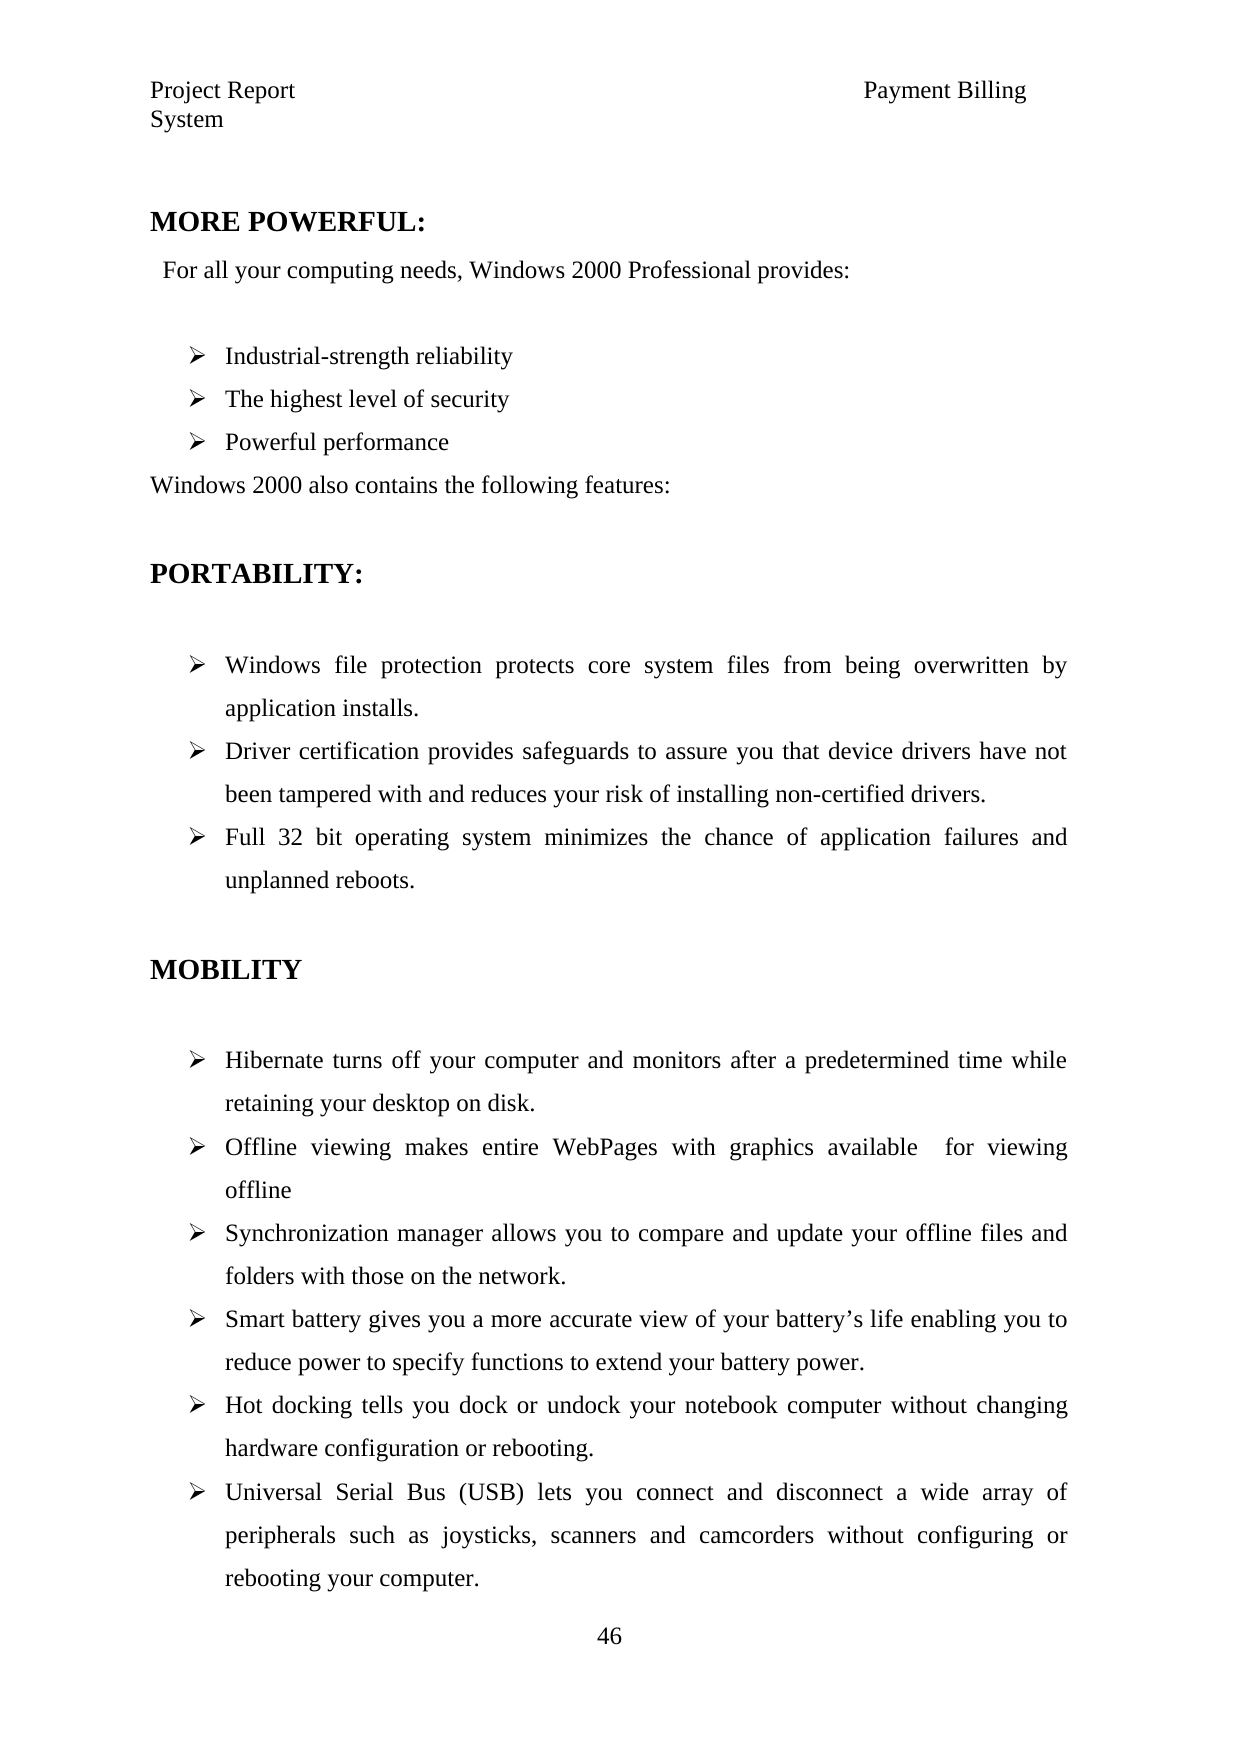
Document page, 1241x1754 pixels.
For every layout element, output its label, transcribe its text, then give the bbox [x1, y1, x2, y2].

list Universal Serial Bus (USB) lets you connect and disconnect a wide array of peripherals such as joysticks, scanners and camcorders without configuring or rebooting your computer. [187, 1477, 1068, 1592]
list Industrial-strength reliability [187, 341, 1068, 370]
text More Powerful: [150, 204, 1068, 238]
list Driver certification provides safeguards to assure you that device drivers have not been tampered with and reduces your risk of installing non-certified drivers. [187, 736, 1068, 808]
list Hibernate turns off your computer and monitors after a predetermined time while retaining your desktop on disk. [187, 1045, 1068, 1117]
text Windows 2000 also contains the following features: [150, 470, 1068, 499]
list Hot docking tells you dock or undock your notebook computer without changing hardware configuration or rebooting. [187, 1390, 1068, 1462]
list Full 32 bit operating system minimizes the chance of application failures and unplanned reboots. [187, 822, 1068, 894]
text PORTABILITY: [150, 557, 1068, 590]
list Synchronization manager allows you to compare and update your offline files and folders with those on the network. [187, 1218, 1068, 1290]
text For all your computing needs, Windows 2000 Professional provides: [150, 255, 1068, 283]
text MOBILITY [150, 952, 1068, 985]
list Offline viewing makes entire WebPages with graphics available for viewing offline [187, 1132, 1068, 1203]
list Windows file protection protects core system files from being overwritten by application installs. [187, 650, 1068, 722]
list Smart battery gives you a more accurate view of your battery’s life enabling you to reduce power to specify functions to extend your battery power. [187, 1304, 1068, 1376]
list Powerful performance [187, 427, 1068, 456]
list The highest level of security [187, 384, 1068, 413]
